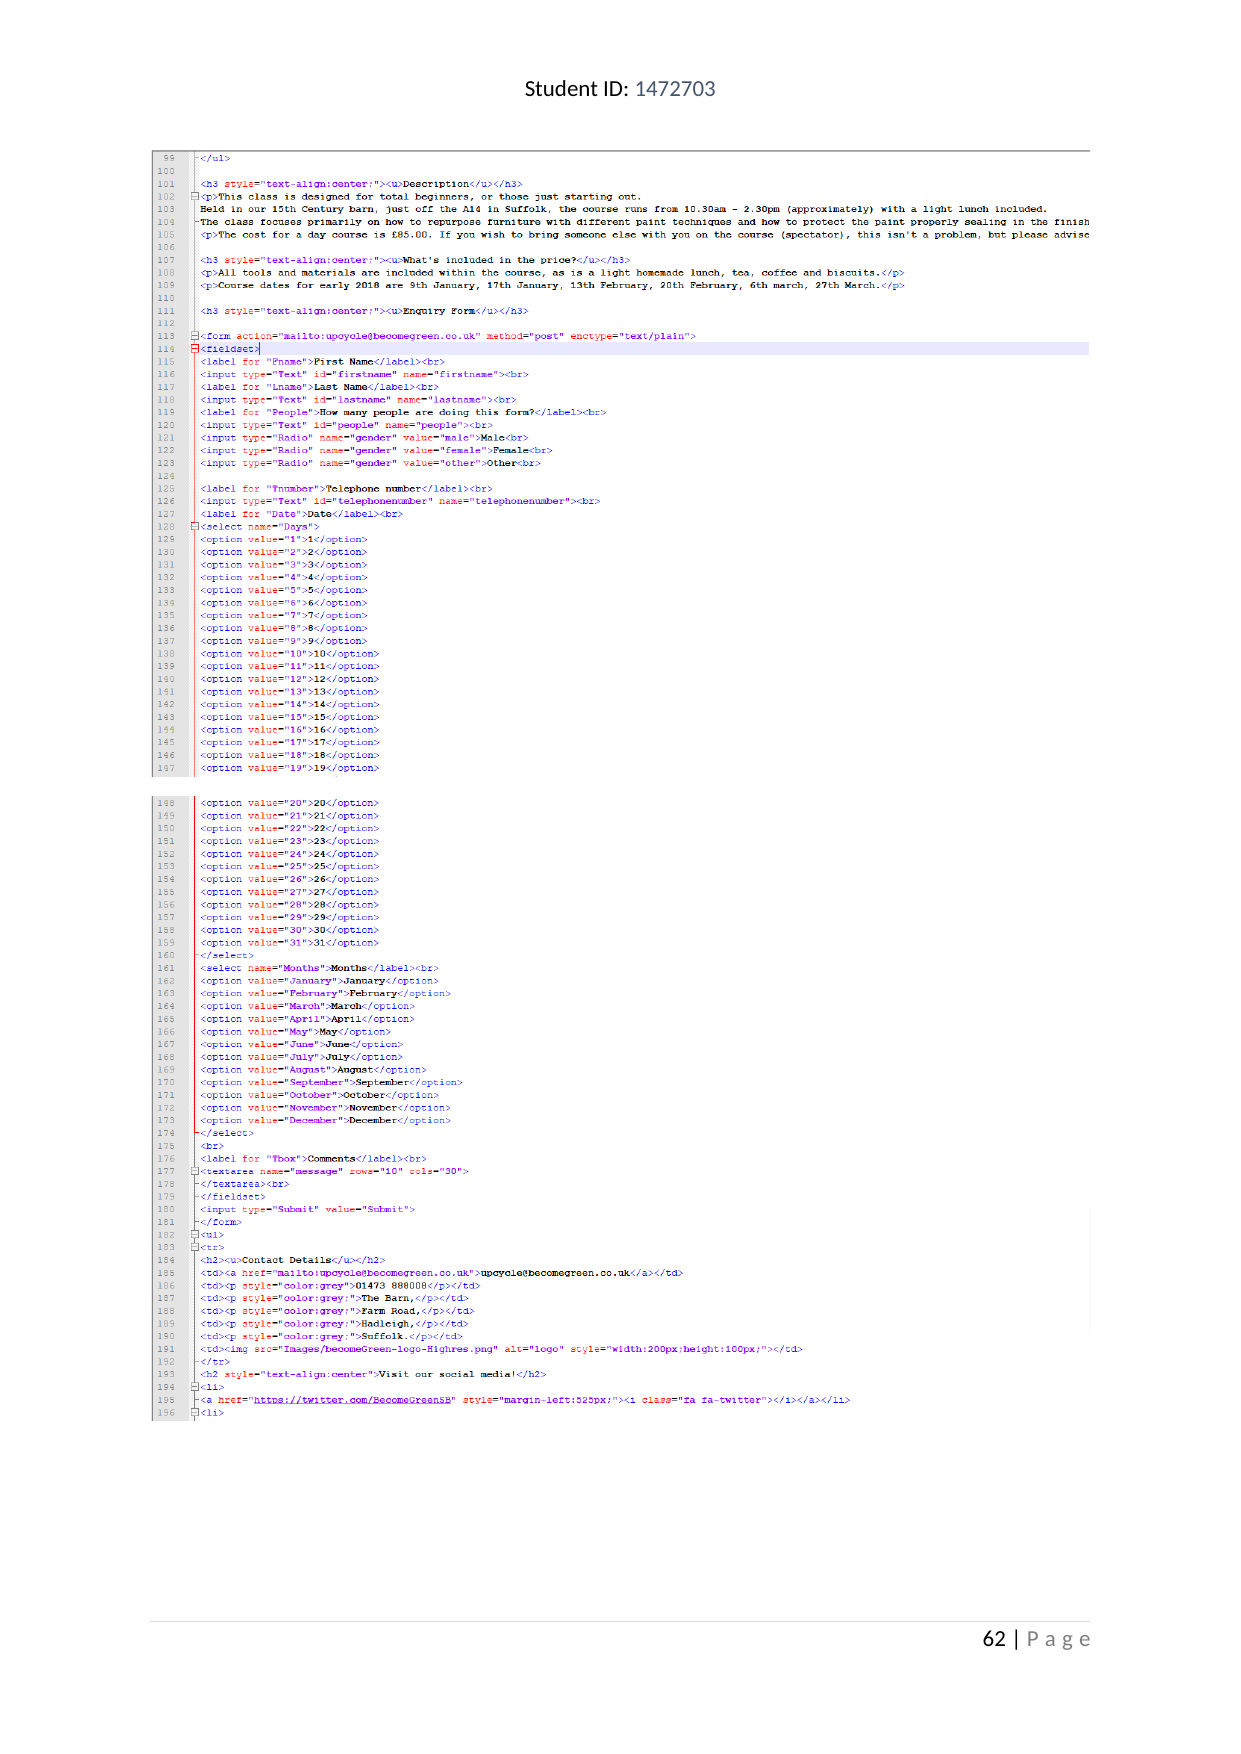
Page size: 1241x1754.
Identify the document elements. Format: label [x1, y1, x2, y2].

picture [150, 796, 1091, 1421]
picture [150, 150, 1091, 777]
